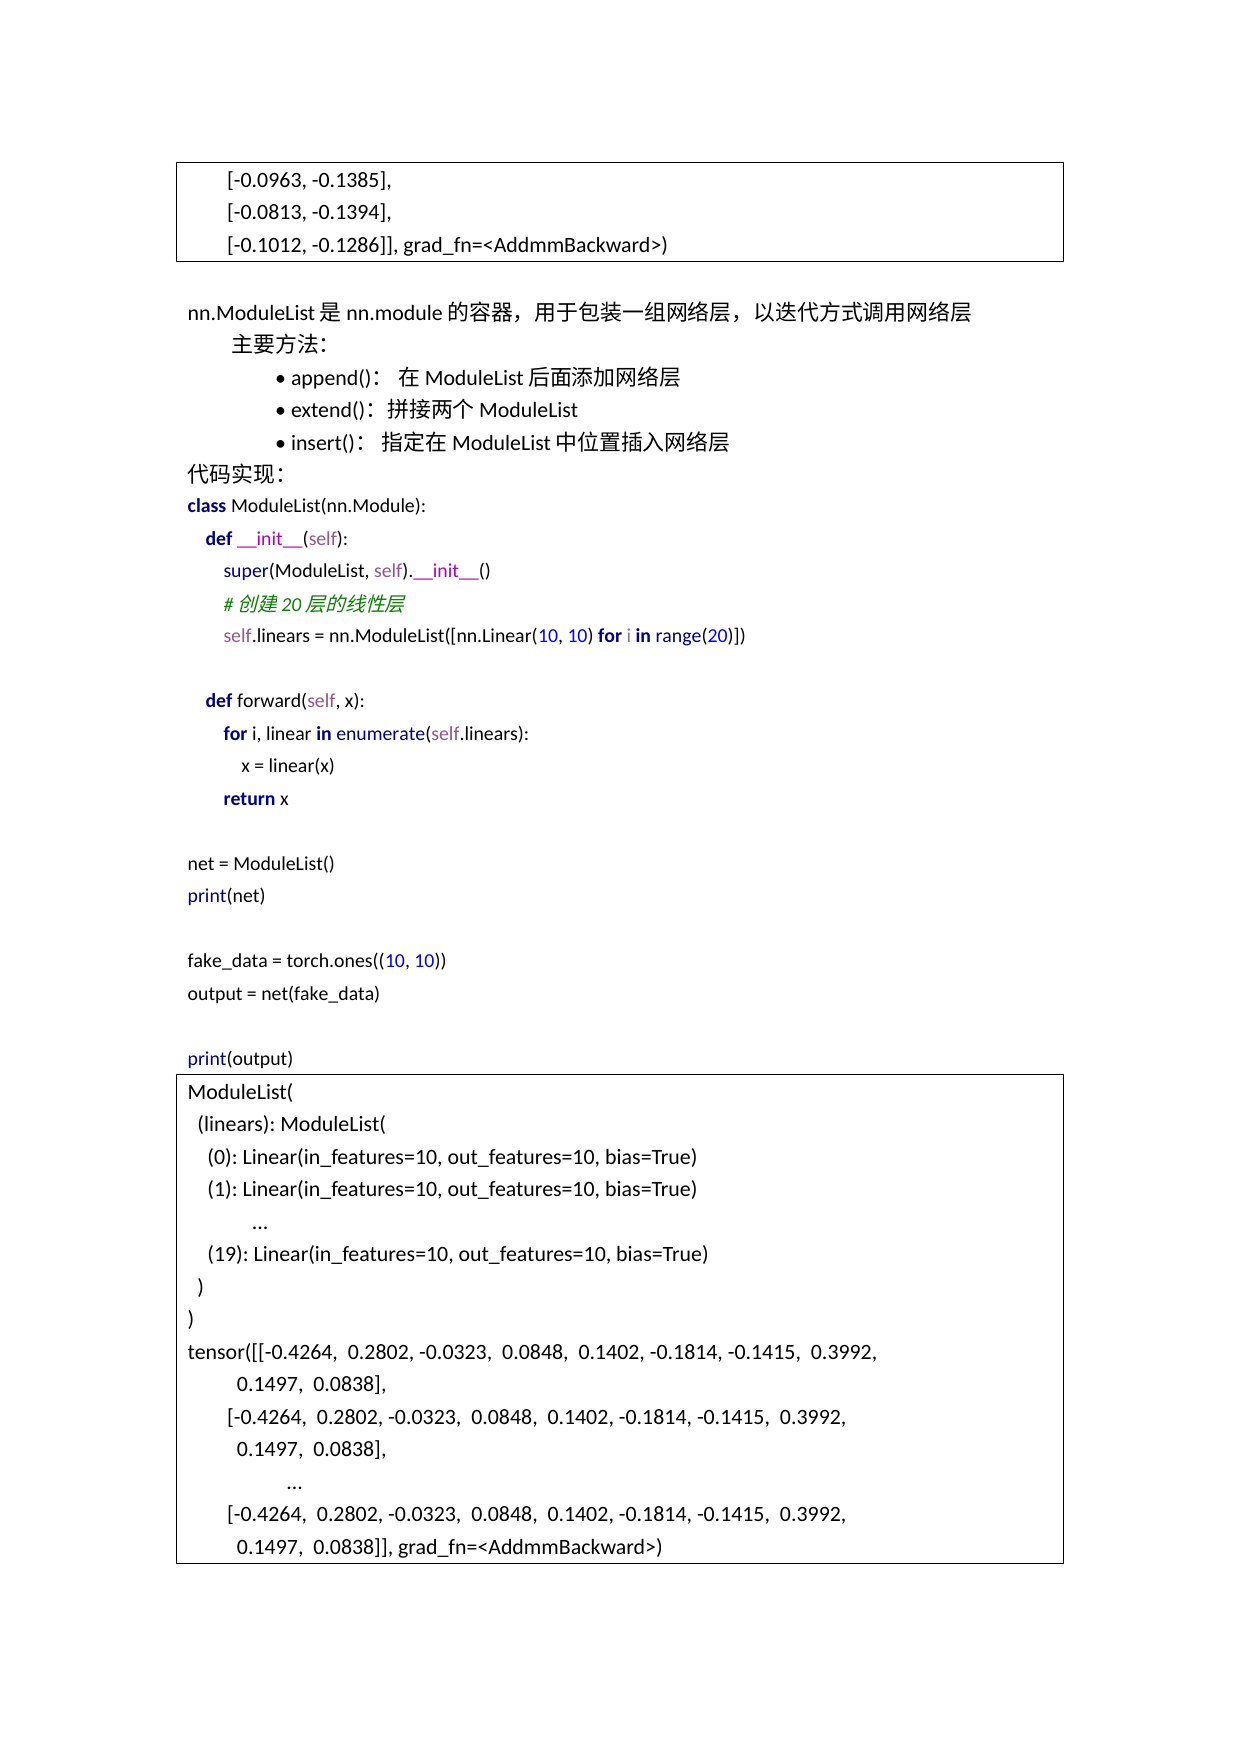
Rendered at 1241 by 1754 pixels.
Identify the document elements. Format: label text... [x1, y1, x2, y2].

text class ModuleList(nn.Module): def __init__(self): super(ModuleList, self).__init__() # 创建20层的线性层 self.linears = nn.ModuleList([nn.Linear(10, 10) for i in range(20)]) def forward(self, x): for i, linear in enumerate(self.linears): x = linear(x) return x net = ModuleList() print(net) fake_data = torch.ones((10, 10)) output = net(fake_data) print(output) [187, 489, 1053, 1074]
table_header ModuleList( (linears): ModuleList( (0): Linear(in_features=10, out_features=10, bias=True) (1): Linear(in_features=10, out_features=10, bias=True) ... (19): Linear(in_features=10, out_features=10, bias=True) ) ) tensor([[-0.4264, 0.2802, -0.0323, 0.0848, 0.1402, -0.1814, -0.1415, 0.3992, 0.1497, 0.0838], [-0.4264, 0.2802, -0.0323, 0.0848, 0.1402, -0.1814, -0.1415, 0.3992, 0.1497, 0.0838], ... [-0.4264, 0.2802, -0.0323, 0.0848, 0.1402, -0.1814, -0.1415, 0.3992, 0.1497, 0.0838]], grad_fn=<AddmmBackward>) [177, 1075, 1063, 1563]
text 主要方法： • append()： 在ModuleList后面添加网络层 • extend()：拼接两个ModuleList • insert()： 指定在ModuleList中位置插入网络层 [187, 327, 1053, 457]
text 代码实现： [187, 457, 1053, 489]
text nn.ModuleList是 nn.module的容器，用于包装一组网络层，以迭代方式调用网络层 [187, 294, 1053, 327]
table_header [177, 163, 1063, 261]
